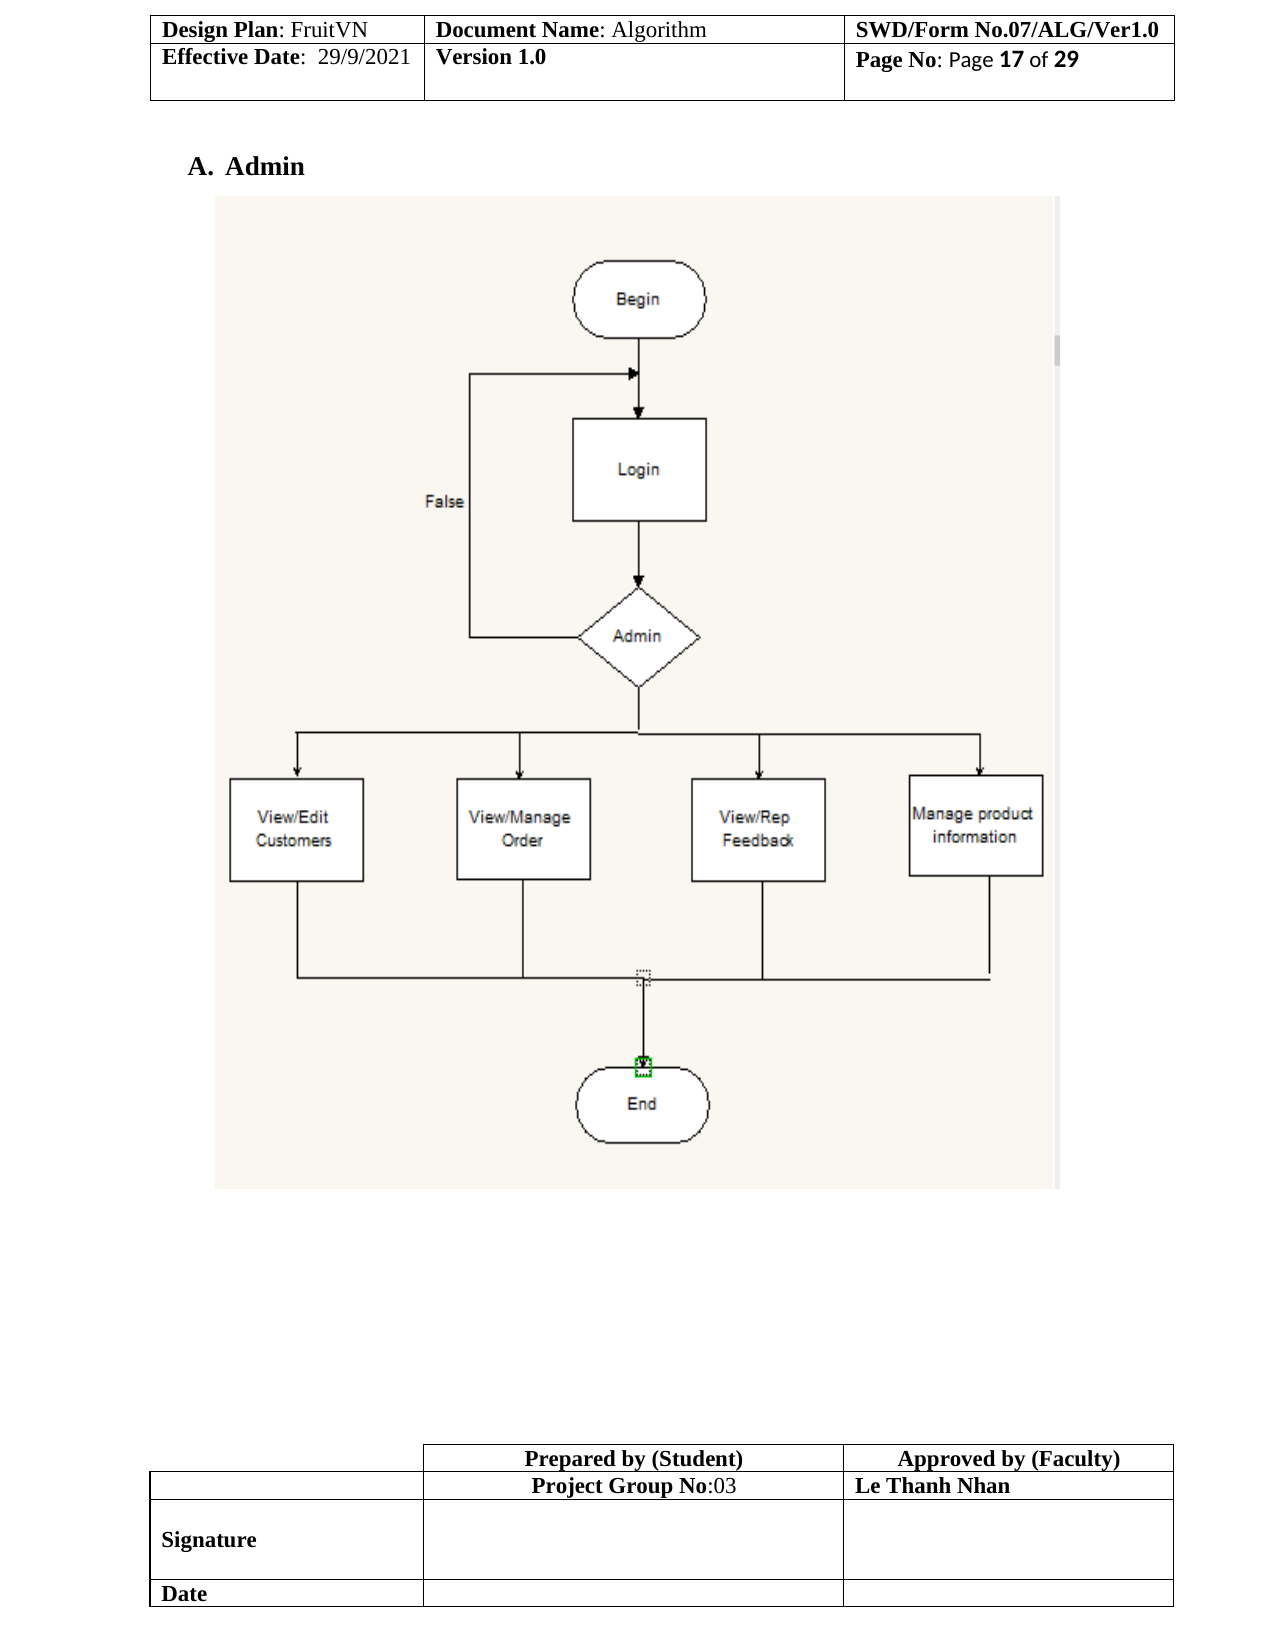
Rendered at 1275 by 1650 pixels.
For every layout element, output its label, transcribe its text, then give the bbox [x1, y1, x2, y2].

picture [215, 196, 1061, 1189]
list Admin [187, 150, 1125, 181]
